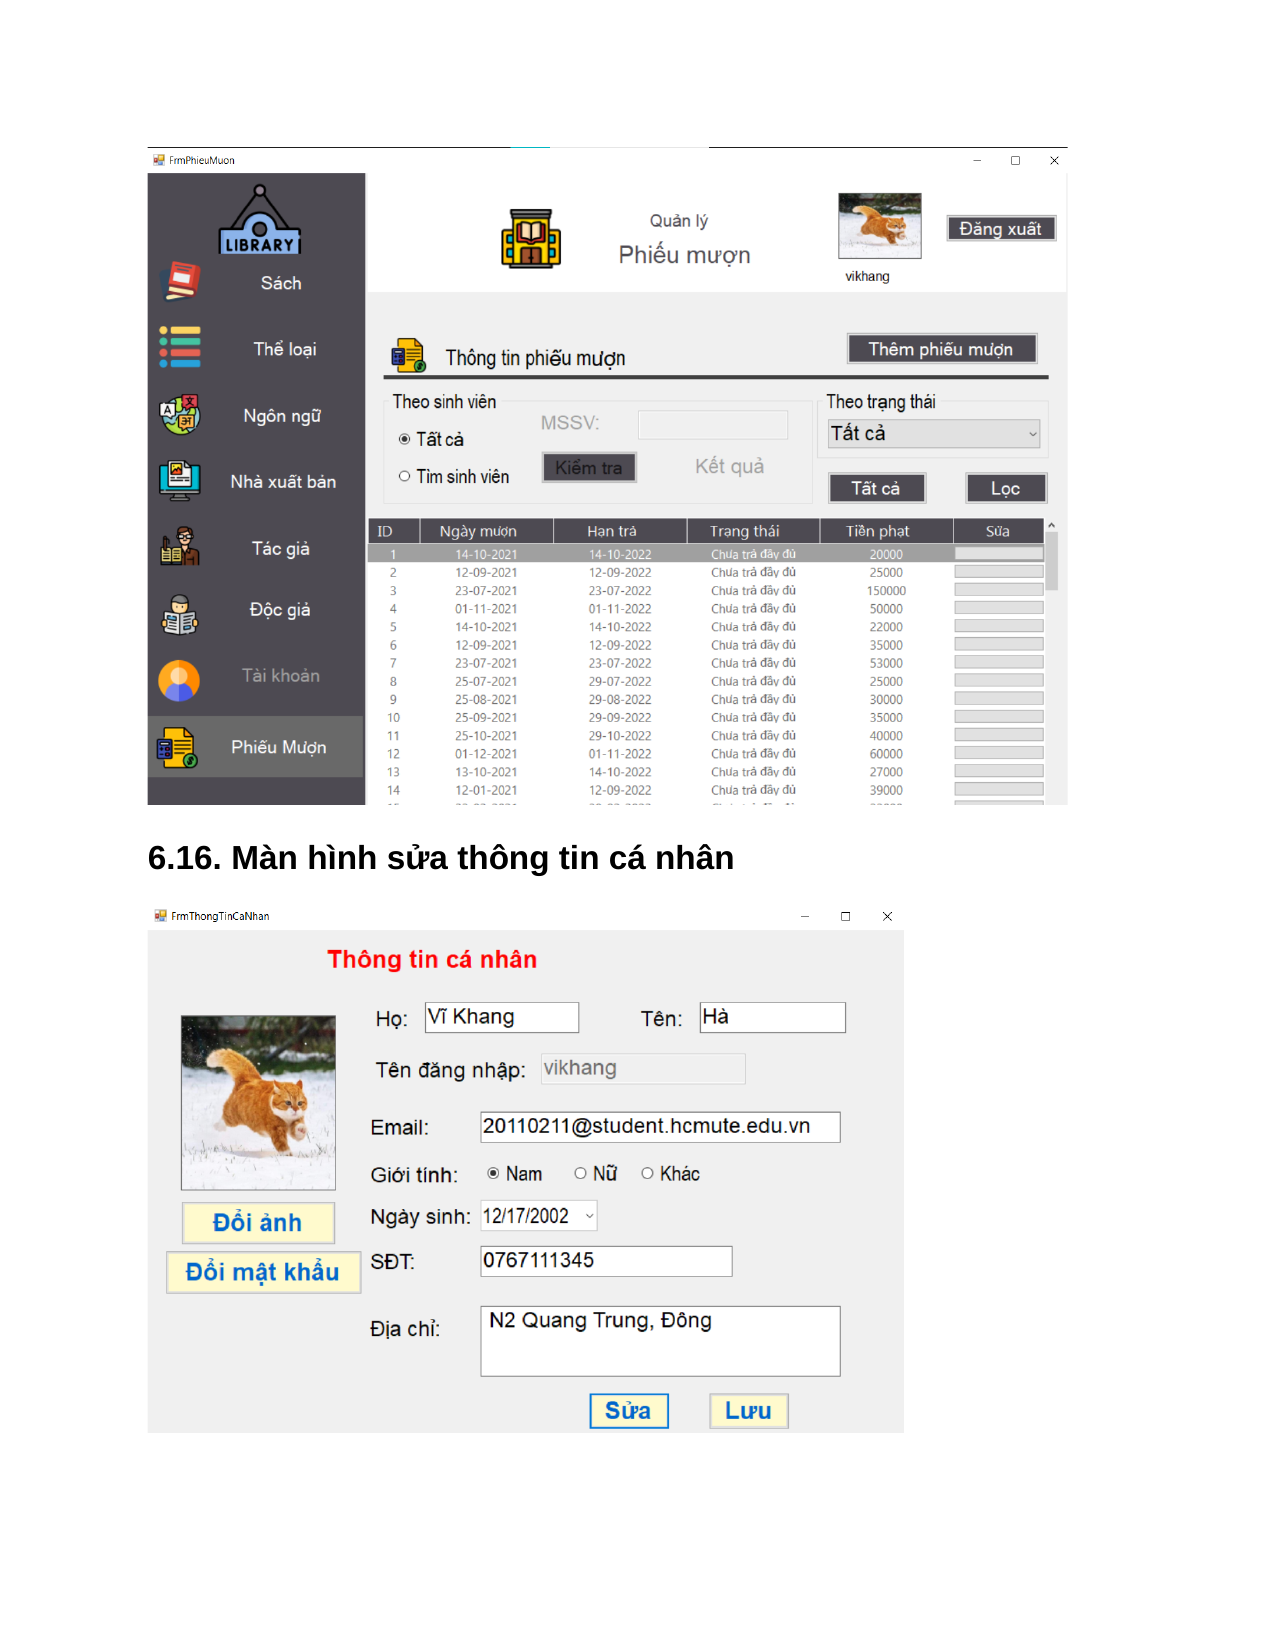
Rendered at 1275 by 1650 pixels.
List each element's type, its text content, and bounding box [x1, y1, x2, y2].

picture [147, 905, 904, 1433]
picture [147, 147, 1068, 805]
subtitle Màn hình sửa thông tin cá nhân [148, 838, 1157, 876]
